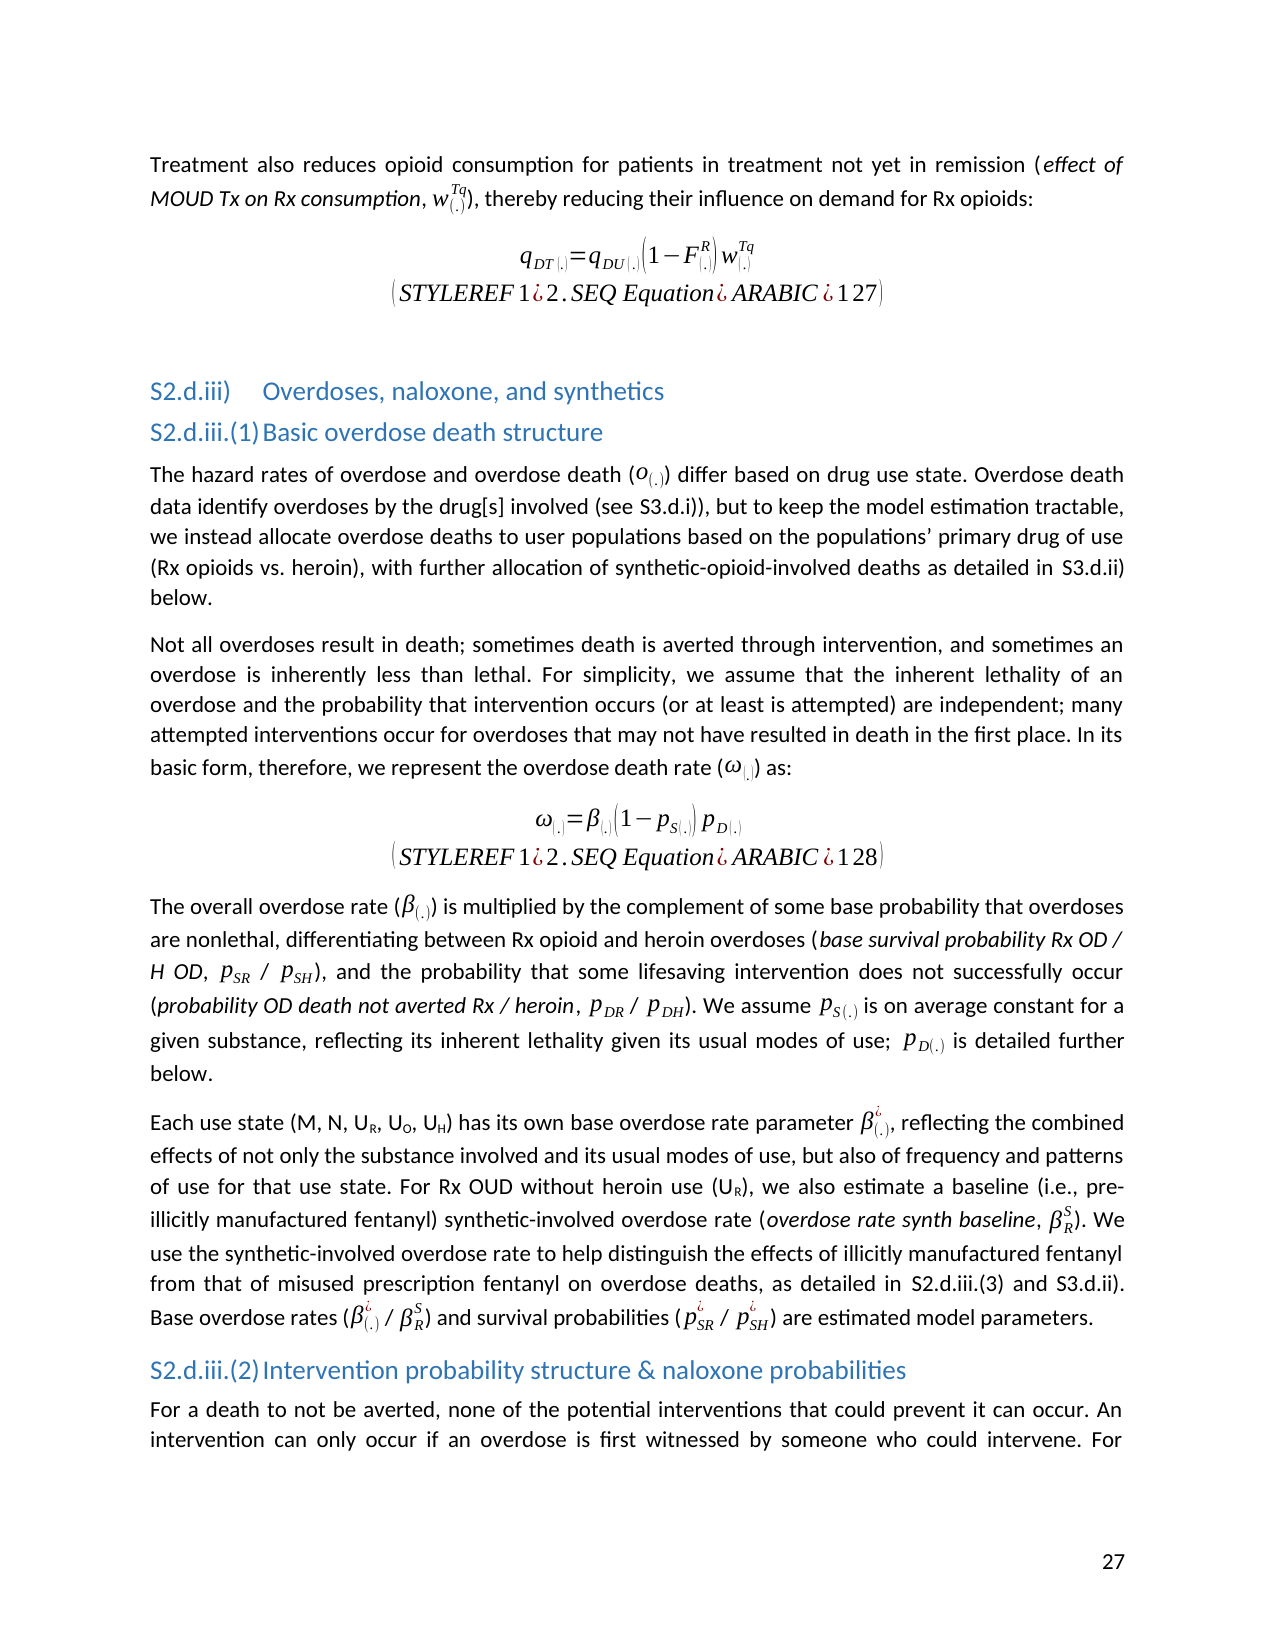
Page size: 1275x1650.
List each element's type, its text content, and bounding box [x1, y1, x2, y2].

text Each use state (M, N, UR, UO, UH) has its own base overdose rate parameter , reflecting the combined effects of not only the substance involved and its usual modes of use, but also of frequency and patterns of use for that use state. For Rx OUD without heroin use (UR), we also estimate a baseline (i.e., pre-illicitly manufactured fentanyl) synthetic-involved overdose rate (overdose rate synth baseline, ). We use the synthetic-involved overdose rate to help distinguish the effects of illicitly manufactured fentanyl from that of misused prescription fentanyl on overdose deaths, as detailed in S2.d.iii.(3) and S3.d.ii). Base overdose rates ( / ) and survival probabilities ( / ) are estimated model parameters. [150, 1106, 1125, 1334]
subtitle Basic overdose death structure [150, 416, 1125, 448]
text The hazard rates of overdose and overdose death () differ based on drug use state. Overdose death data identify overdoses by the drug[s] involved (see S3.d.i)), but to keep the model estimation tractable, we instead allocate overdose deaths to user populations based on the populations’ primary drug of use (Rx opioids vs. heroin), with further allocation of synthetic-opioid-involved deaths as detailed in S3.d.ii) below. [150, 457, 1125, 611]
subtitle Intervention probability structure & naloxone probabilities [150, 1353, 1125, 1386]
text Not all overdoses result in death; sometimes death is averted through intervention, and sometimes an overdose is inherently less than lethal. For simplicity, we assume that the inherent lethality of an overdose and the probability that intervention occurs (or at least is attempted) are independent; many attempted interventions occur for overdoses that may not have resulted in death in the first place. In its basic form, therefore, we represent the overdose death rate () as: [150, 630, 1125, 784]
text Treatment also reduces opioid consumption for patients in treatment not yet in remission (effect of MOUD Tx on Rx consumption, ), thereby reducing their influence on demand for Rx opioids: [150, 150, 1125, 216]
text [150, 1395, 1125, 1453]
subtitle Overdoses, naloxone, and synthetics [150, 374, 1125, 407]
text The overall overdose rate () is multiplied by the complement of some base probability that overdoses are nonlethal, differentiating between Rx opioid and heroin overdoses (base survival probability Rx OD / H OD, / ), and the probability that some lifesaving intervention does not successfully occur (probability OD death not averted Rx / heroin, / ). We assume is on average constant for a given substance, reflecting its inherent lethality given its usual modes of use; is detailed further below. [150, 890, 1125, 1087]
